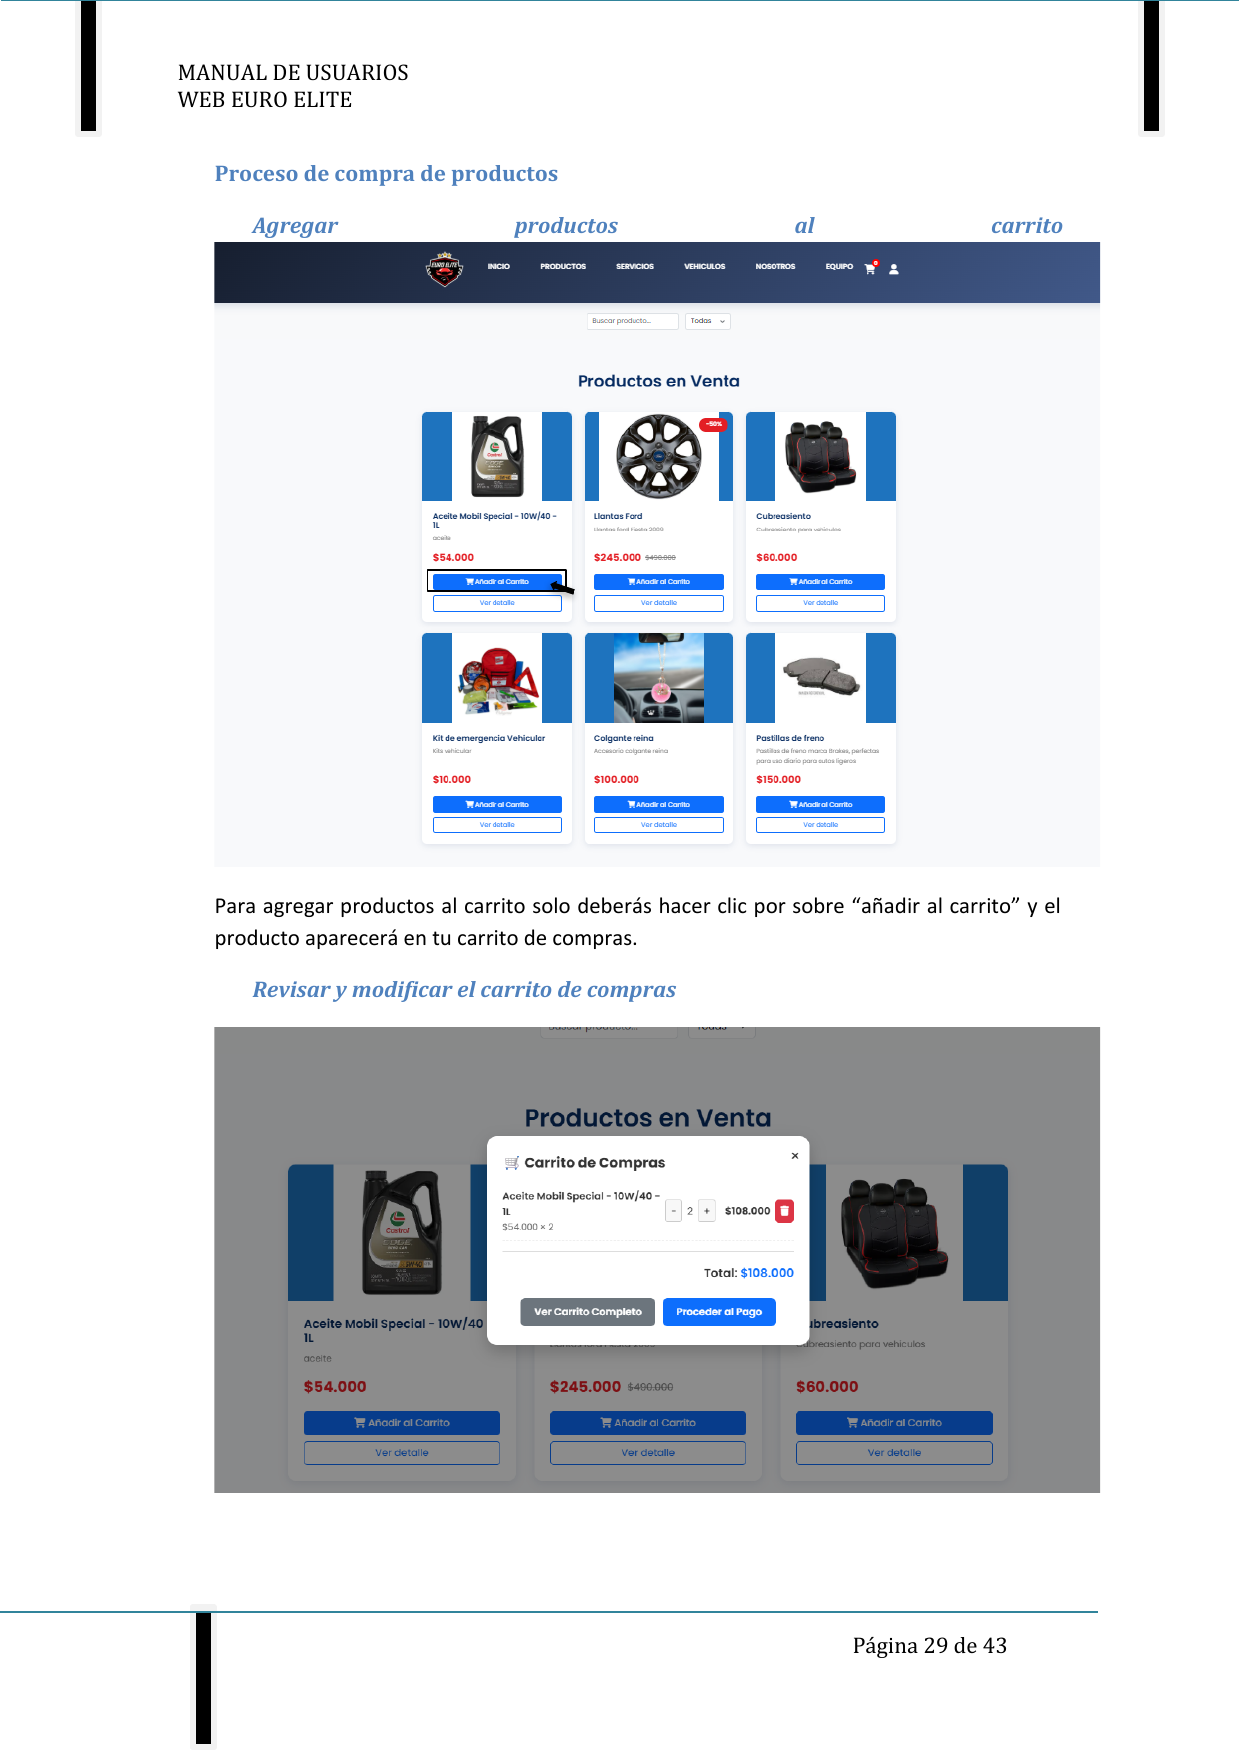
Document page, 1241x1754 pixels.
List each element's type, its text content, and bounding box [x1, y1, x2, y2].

picture [214, 1027, 1101, 1493]
subtitle Agregar productos al carrito [214, 212, 1063, 242]
subtitle Proceso de compra de productos [214, 160, 1063, 187]
picture [214, 242, 1101, 867]
text Para agregar productos al carrito solo deberás hacer clic por sobre “añadir al carrito” y el producto aparecerá en tu carrito de compras. [214, 891, 1063, 951]
subtitle Revisar y modificar el carrito de compras [214, 976, 1063, 1003]
